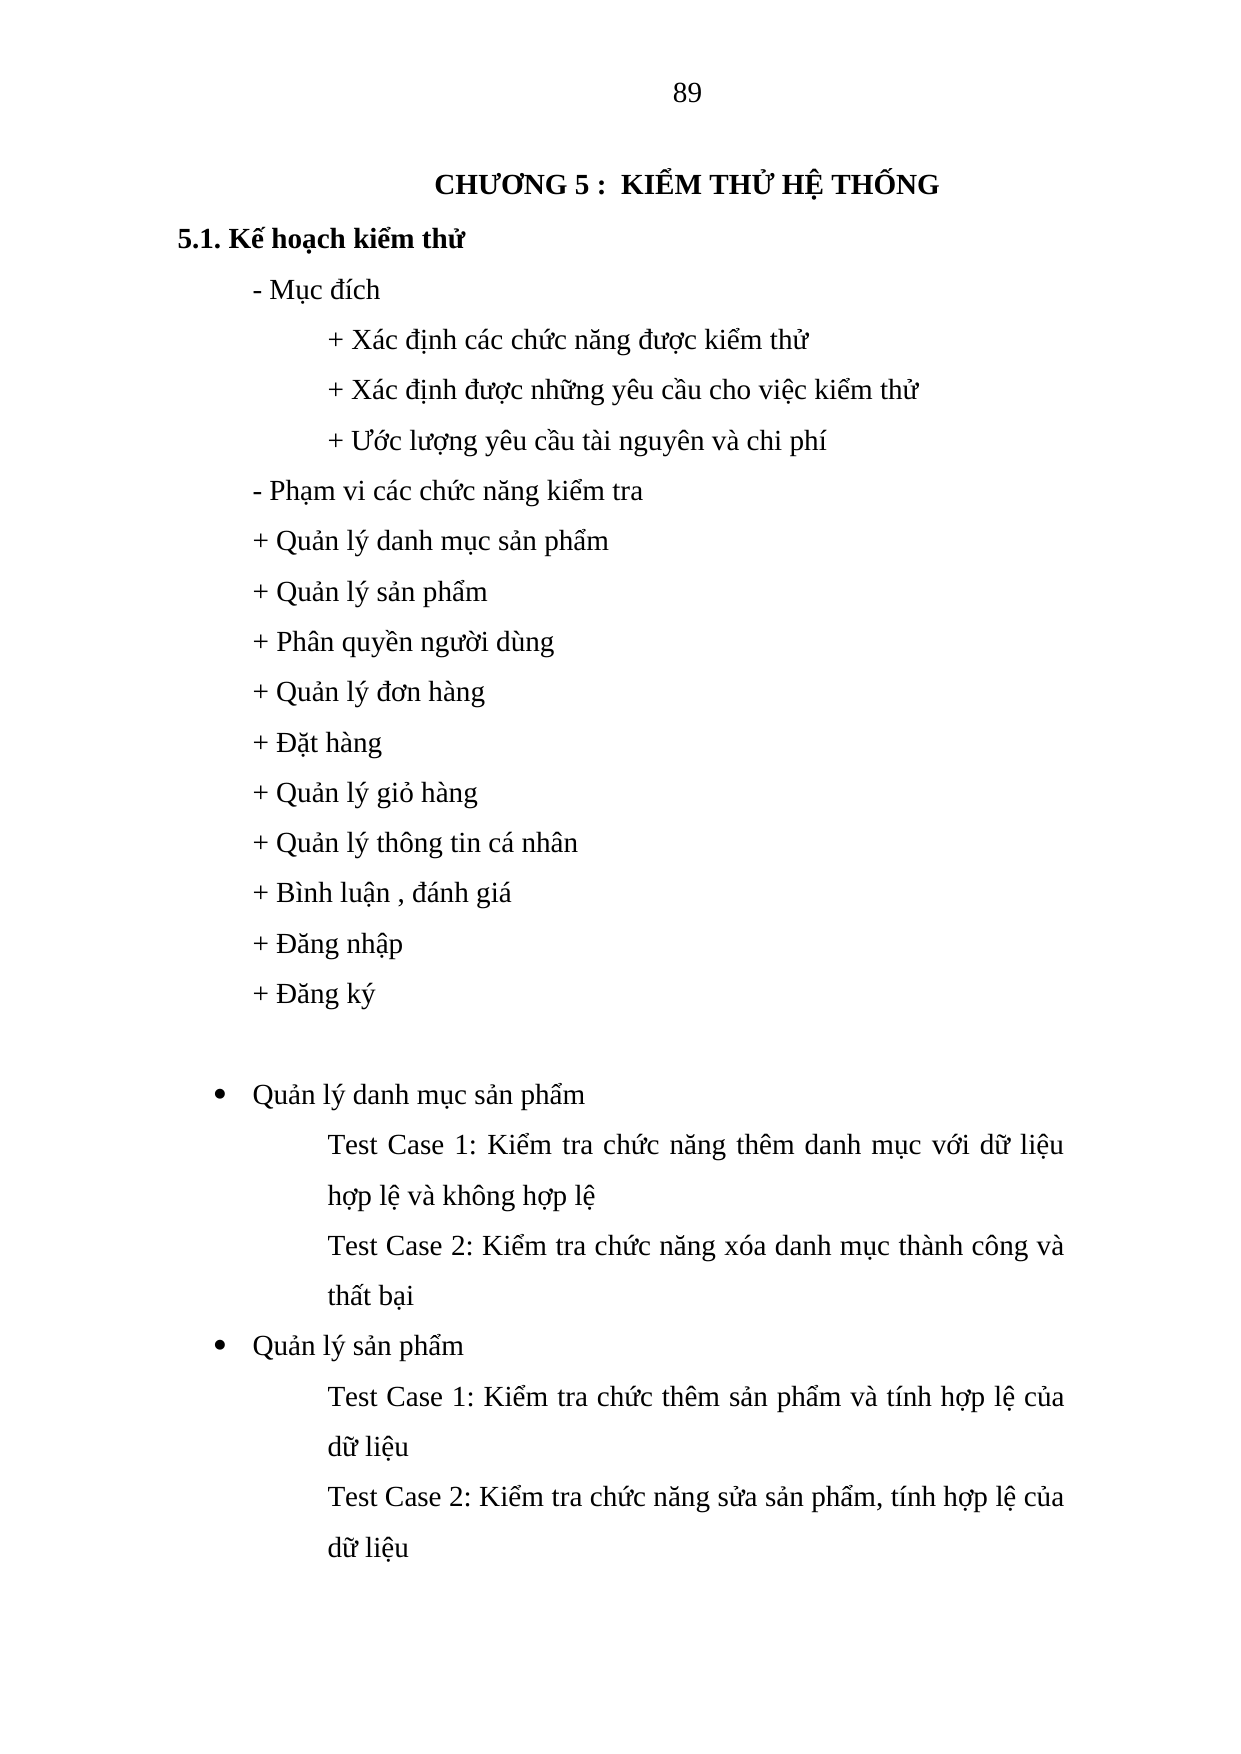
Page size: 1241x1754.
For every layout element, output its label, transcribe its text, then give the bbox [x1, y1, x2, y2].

list Quản lý danh mục sản phẩm [215, 1077, 1122, 1111]
text + Xác định các chức năng được kiểm thử [177, 322, 1122, 356]
text + Quản lý giỏ hàng [177, 775, 1122, 808]
text + Quản lý sản phẩm [177, 574, 1122, 607]
text + Đăng ký [177, 976, 1122, 1010]
text + Xác định được những yêu cầu cho việc kiểm thử [177, 372, 1122, 406]
list Test Case 2: Kiểm tra chức năng xóa danh mục thành công và thất bại [327, 1228, 1065, 1312]
text + Ước lượng yêu cầu tài nguyên và chi phí [177, 423, 1122, 456]
subtitle 5.1. Kế hoạch kiểm thử [177, 222, 1122, 255]
list Test Case 2: Kiểm tra chức năng sửa sản phẩm, tính hợp lệ của dữ liệu [327, 1479, 1065, 1563]
list Test Case 1: Kiểm tra chức thêm sản phẩm và tính hợp lệ của dữ liệu [327, 1379, 1065, 1463]
text + Quản lý danh mục sản phẩm [177, 523, 1122, 557]
text + Đặt hàng [177, 725, 1122, 758]
text + Phân quyền người dùng [177, 624, 1122, 658]
list Test Case 1: Kiểm tra chức năng thêm danh mục với dữ liệu hợp lệ và không hợp lệ [327, 1127, 1065, 1211]
text - Mục đích [177, 272, 1122, 305]
text + Quản lý đơn hàng [177, 674, 1122, 708]
text + Bình luận , đánh giá [177, 876, 1122, 909]
text + Đăng nhập [177, 926, 1122, 959]
list Quản lý sản phẩm [215, 1328, 1122, 1362]
text + Quản lý thông tin cá nhân [177, 825, 1122, 859]
subtitle CHƯƠNG 5 : KIỂM THỬ HỆ THỐNG [177, 167, 1122, 201]
text - Phạm vi các chức năng kiểm tra [177, 473, 1122, 507]
